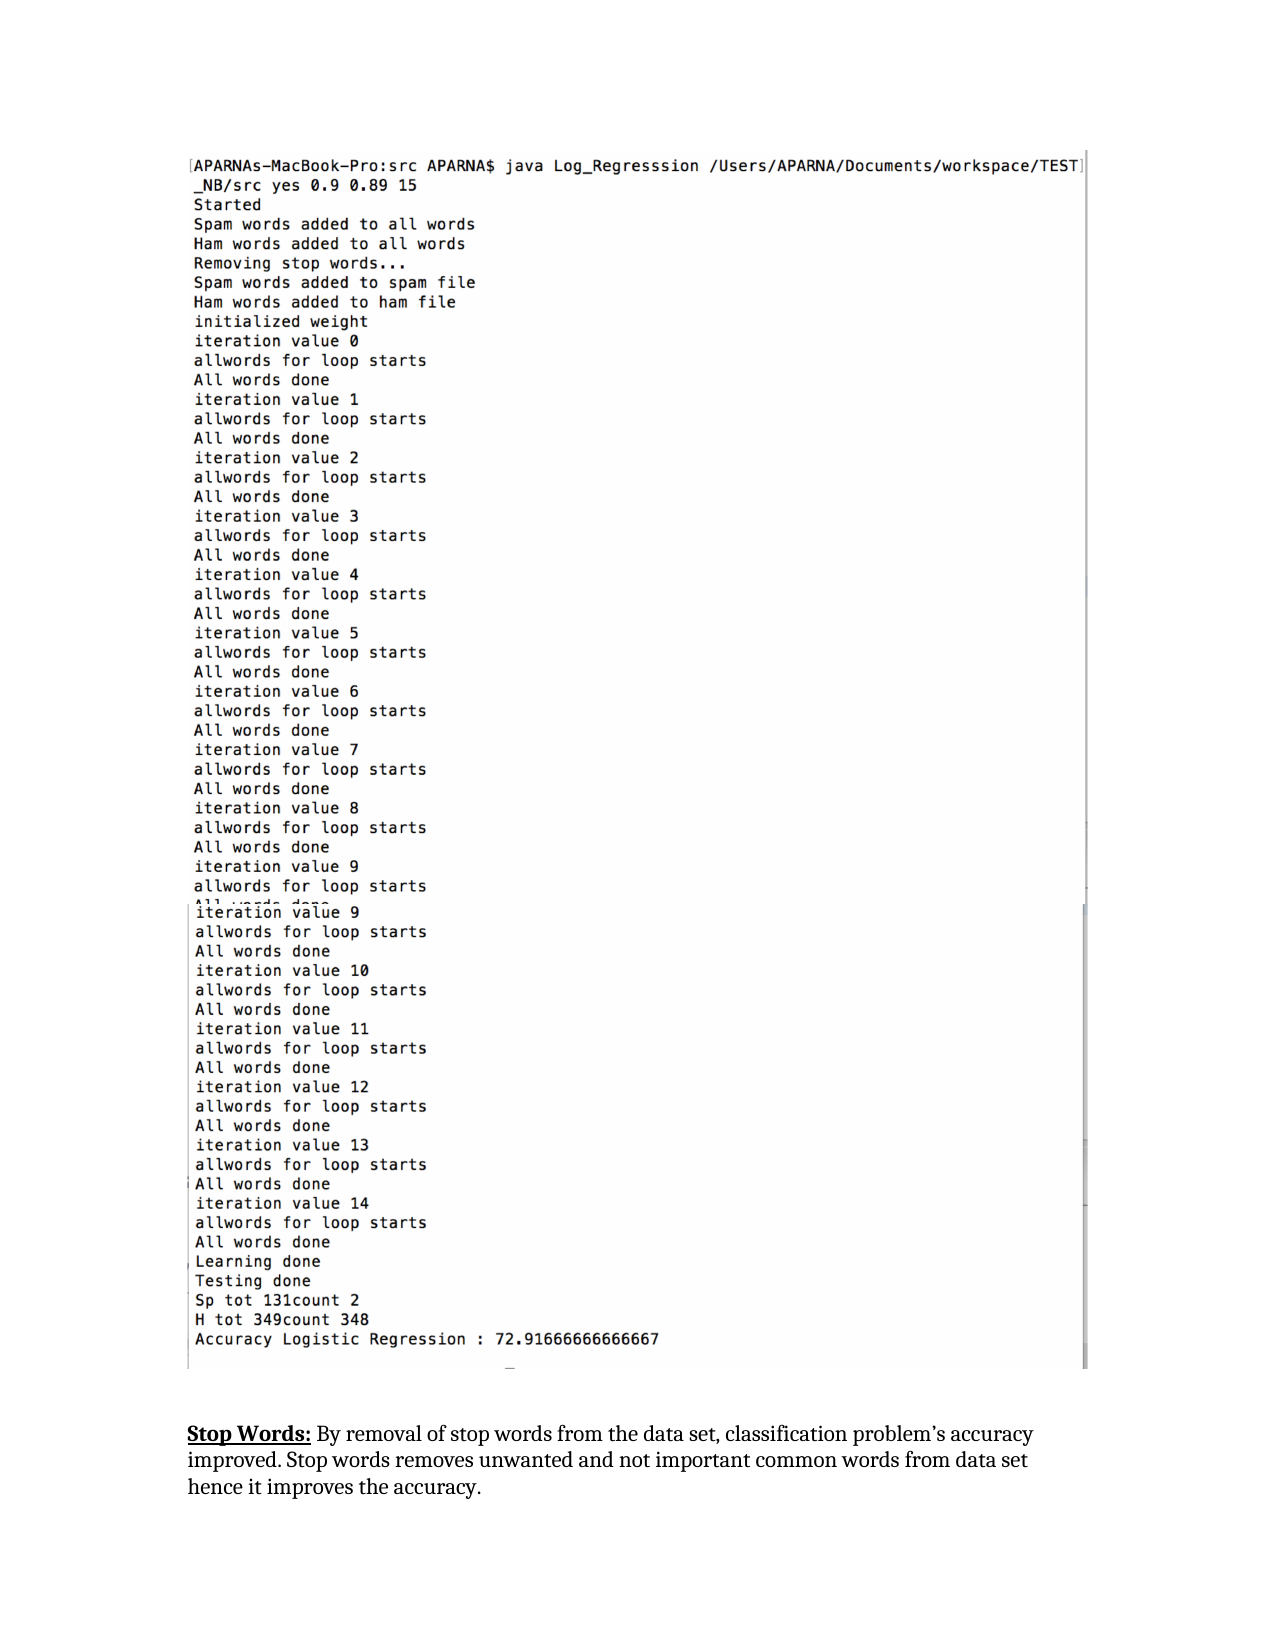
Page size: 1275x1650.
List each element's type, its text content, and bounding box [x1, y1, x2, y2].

picture [187, 150, 1088, 1369]
text Stop Words: By removal of stop words from the data set, classification problem’s accuracy improved. Stop words removes unwanted and not important common words from data set hence it improves the accuracy. [187, 1421, 1087, 1500]
